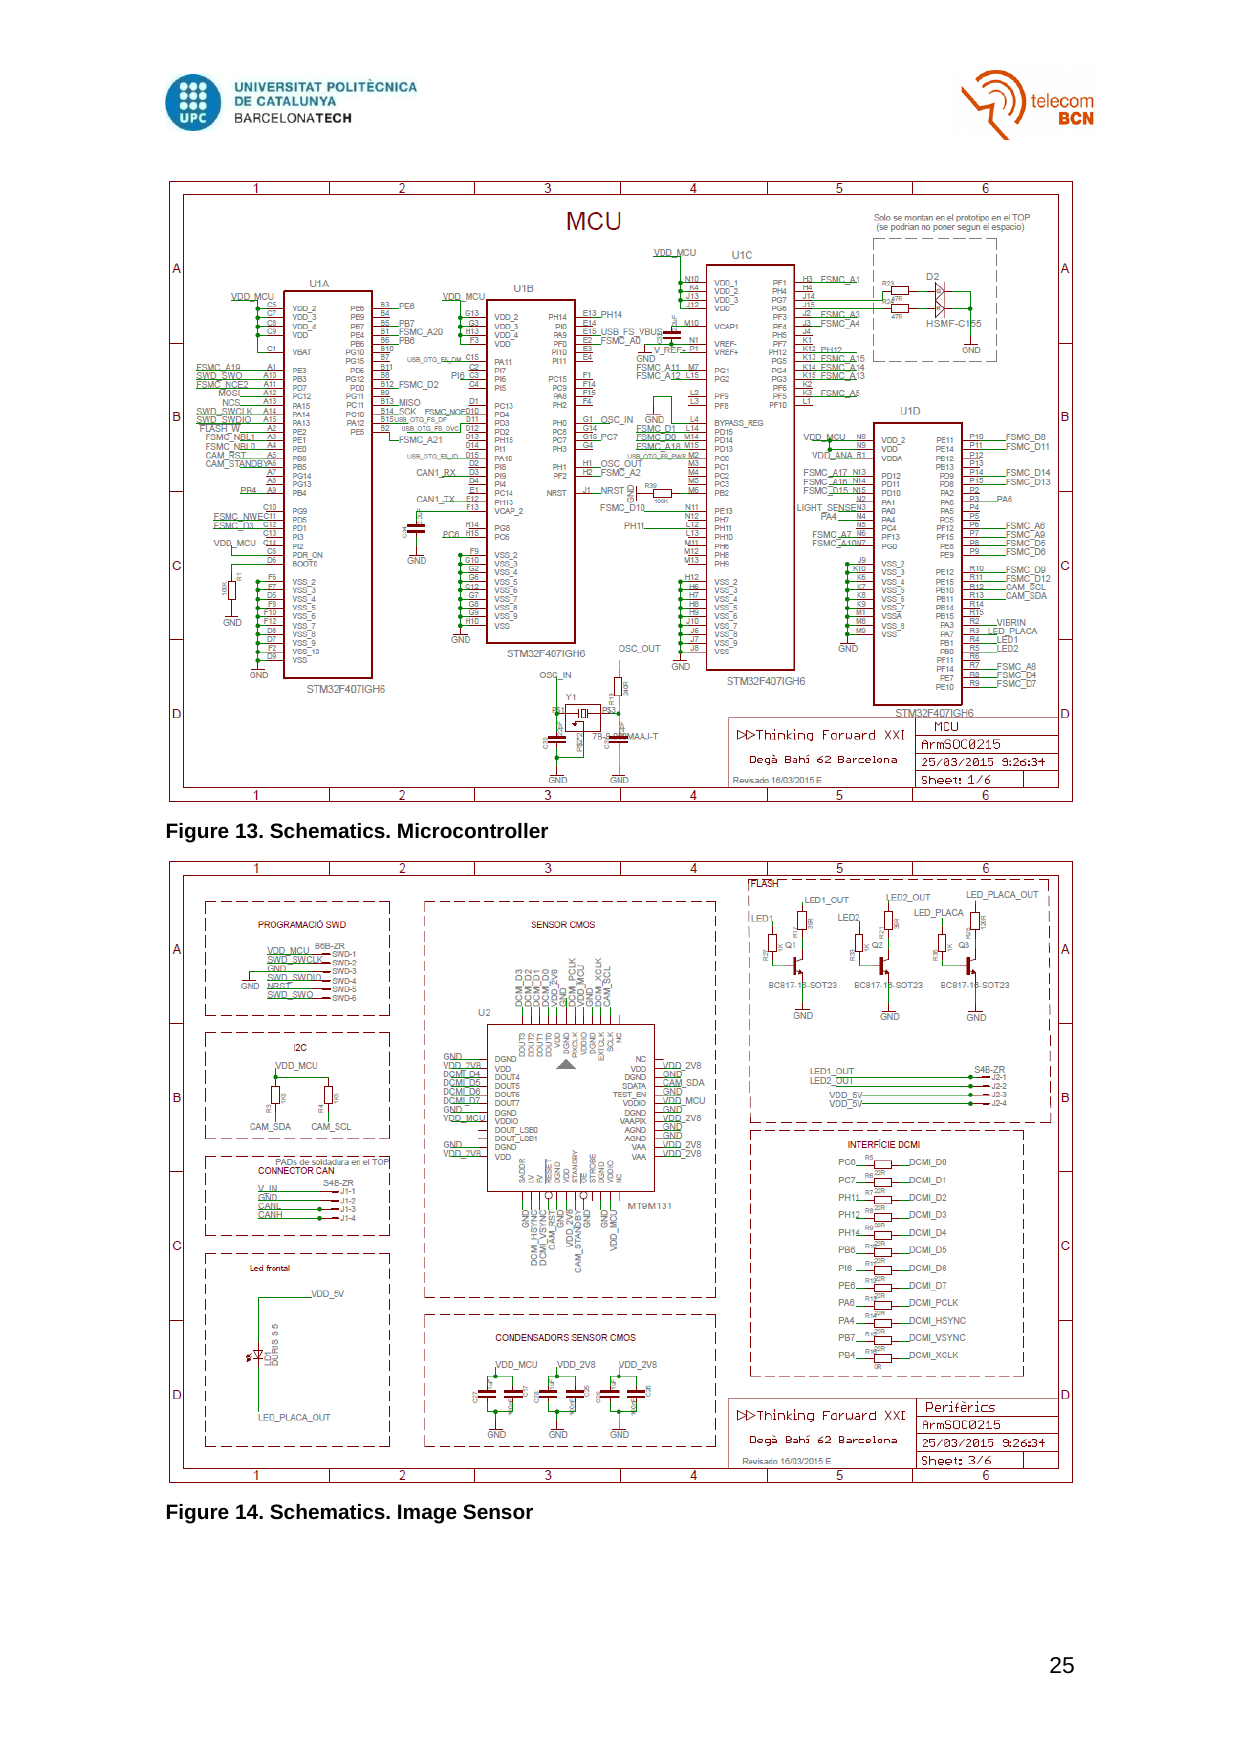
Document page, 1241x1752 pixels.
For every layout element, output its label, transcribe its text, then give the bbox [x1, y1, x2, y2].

picture [165, 857, 1075, 1485]
picture [165, 74, 417, 131]
picture [952, 64, 1097, 140]
picture [165, 177, 1075, 804]
